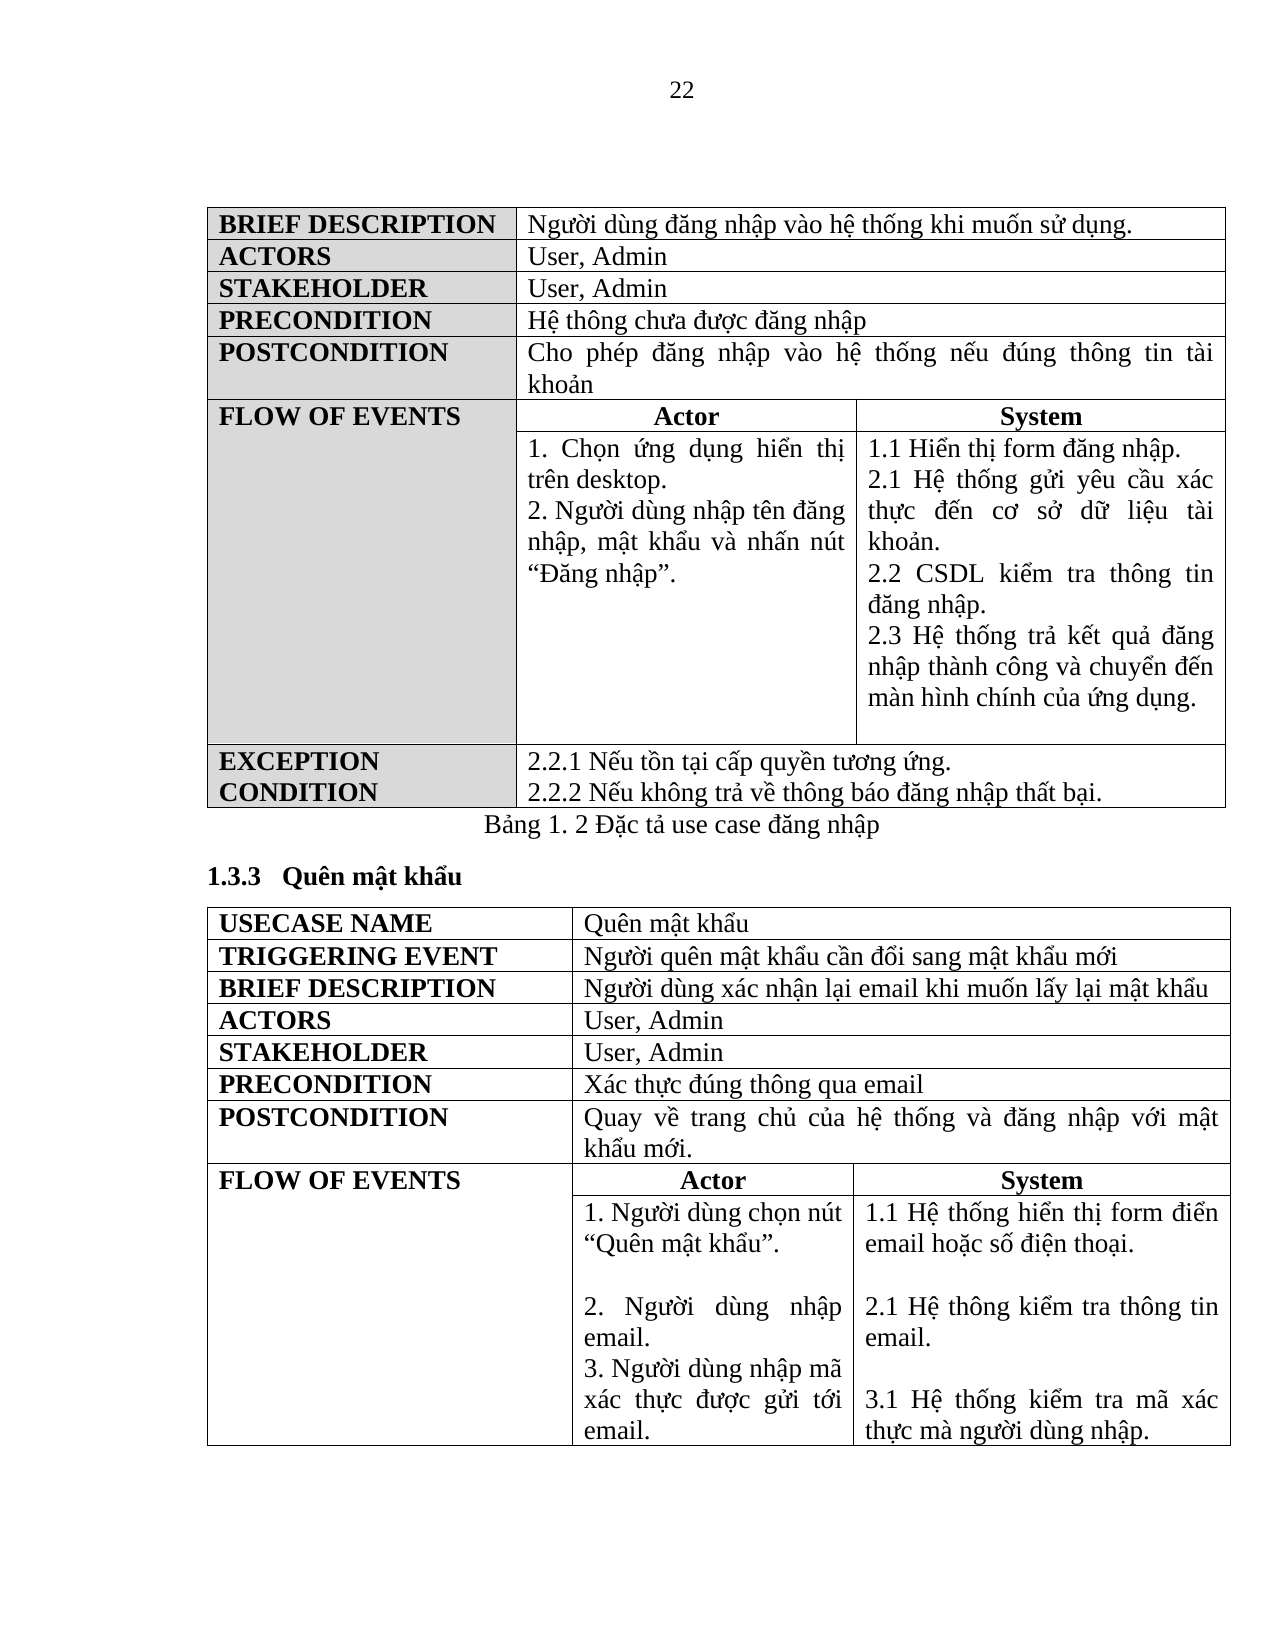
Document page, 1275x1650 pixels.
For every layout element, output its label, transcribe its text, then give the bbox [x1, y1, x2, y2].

table_cell Người quên mật khẩu cần đổi sang mật khẩu mới [573, 940, 1230, 971]
table_cell EXCEPTION CONDITION [208, 745, 516, 807]
table_cell STAKEHOLDER [208, 1036, 572, 1067]
table_cell PRECONDITION [208, 1069, 572, 1100]
table_cell Actor [573, 1164, 853, 1195]
table_cell ACTORS [208, 240, 516, 271]
table_cell Hệ thông chưa được đăng nhập [517, 304, 1225, 336]
table_header Quên mật khẩu [573, 908, 1230, 939]
table_cell System [854, 1164, 1230, 1195]
table_header USECASE NAME [208, 908, 572, 939]
table_cell Quay về trang chủ của hệ thống và đăng nhập với mật khẩu mới. [573, 1101, 1230, 1163]
table_cell TRIGGERING EVENT [208, 940, 572, 971]
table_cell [854, 1196, 1230, 1445]
table_cell User, Admin [573, 1004, 1230, 1035]
table_cell Người dùng xác nhận lại email khi muốn lấy lại mật khẩu [573, 972, 1230, 1003]
table_cell 1.1 Hiển thị form đăng nhập. 2.1 Hệ thống gửi yêu cầu xác thực đến cơ sở dữ liệu tài khoản. 2.2 CSDL kiểm tra thông tin đăng nhập. 2.3 Hệ thống trả kết quả đăng nhập thành công và chuyển đến màn hình chính của ứng dụng. [857, 432, 1225, 743]
table_cell FLOW OF EVENTS [208, 400, 516, 743]
table_cell Actor [517, 400, 856, 431]
table_cell BRIEF DESCRIPTION [208, 208, 516, 239]
table_cell POSTCONDITION [208, 337, 516, 399]
table_cell STAKEHOLDER [208, 272, 516, 303]
table_cell User, Admin [517, 240, 1225, 271]
table_cell 2.2.1 Nếu tồn tại cấp quyền tương ứng. 2.2.2 Nếu không trả về thông báo đăng nhập thất bại. [517, 745, 1225, 807]
table_cell FLOW OF EVENTS [208, 1164, 572, 1445]
list Quên mật khẩu [207, 860, 1157, 891]
table_cell ACTORS [208, 1004, 572, 1035]
table_cell User, Admin [573, 1036, 1230, 1067]
table_cell BRIEF DESCRIPTION [208, 972, 572, 1003]
table_cell 1. Chọn ứng dụng hiển thị trên desktop. 2. Người dùng nhập tên đăng nhập, mật khẩu và nhấn nút “Đăng nhập”. [517, 432, 856, 743]
table_cell System [857, 400, 1225, 431]
table_cell Xác thực đúng thông qua email [573, 1069, 1230, 1100]
table_cell Cho phép đăng nhập vào hệ thống nếu đúng thông tin tài khoản [517, 337, 1225, 399]
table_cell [573, 1196, 853, 1445]
table_cell PRECONDITION [208, 304, 516, 336]
table_cell POSTCONDITION [208, 1101, 572, 1163]
table_cell User, Admin [517, 272, 1225, 303]
table_cell Người dùng đăng nhập vào hệ thống khi muốn sử dụng. [517, 208, 1225, 239]
